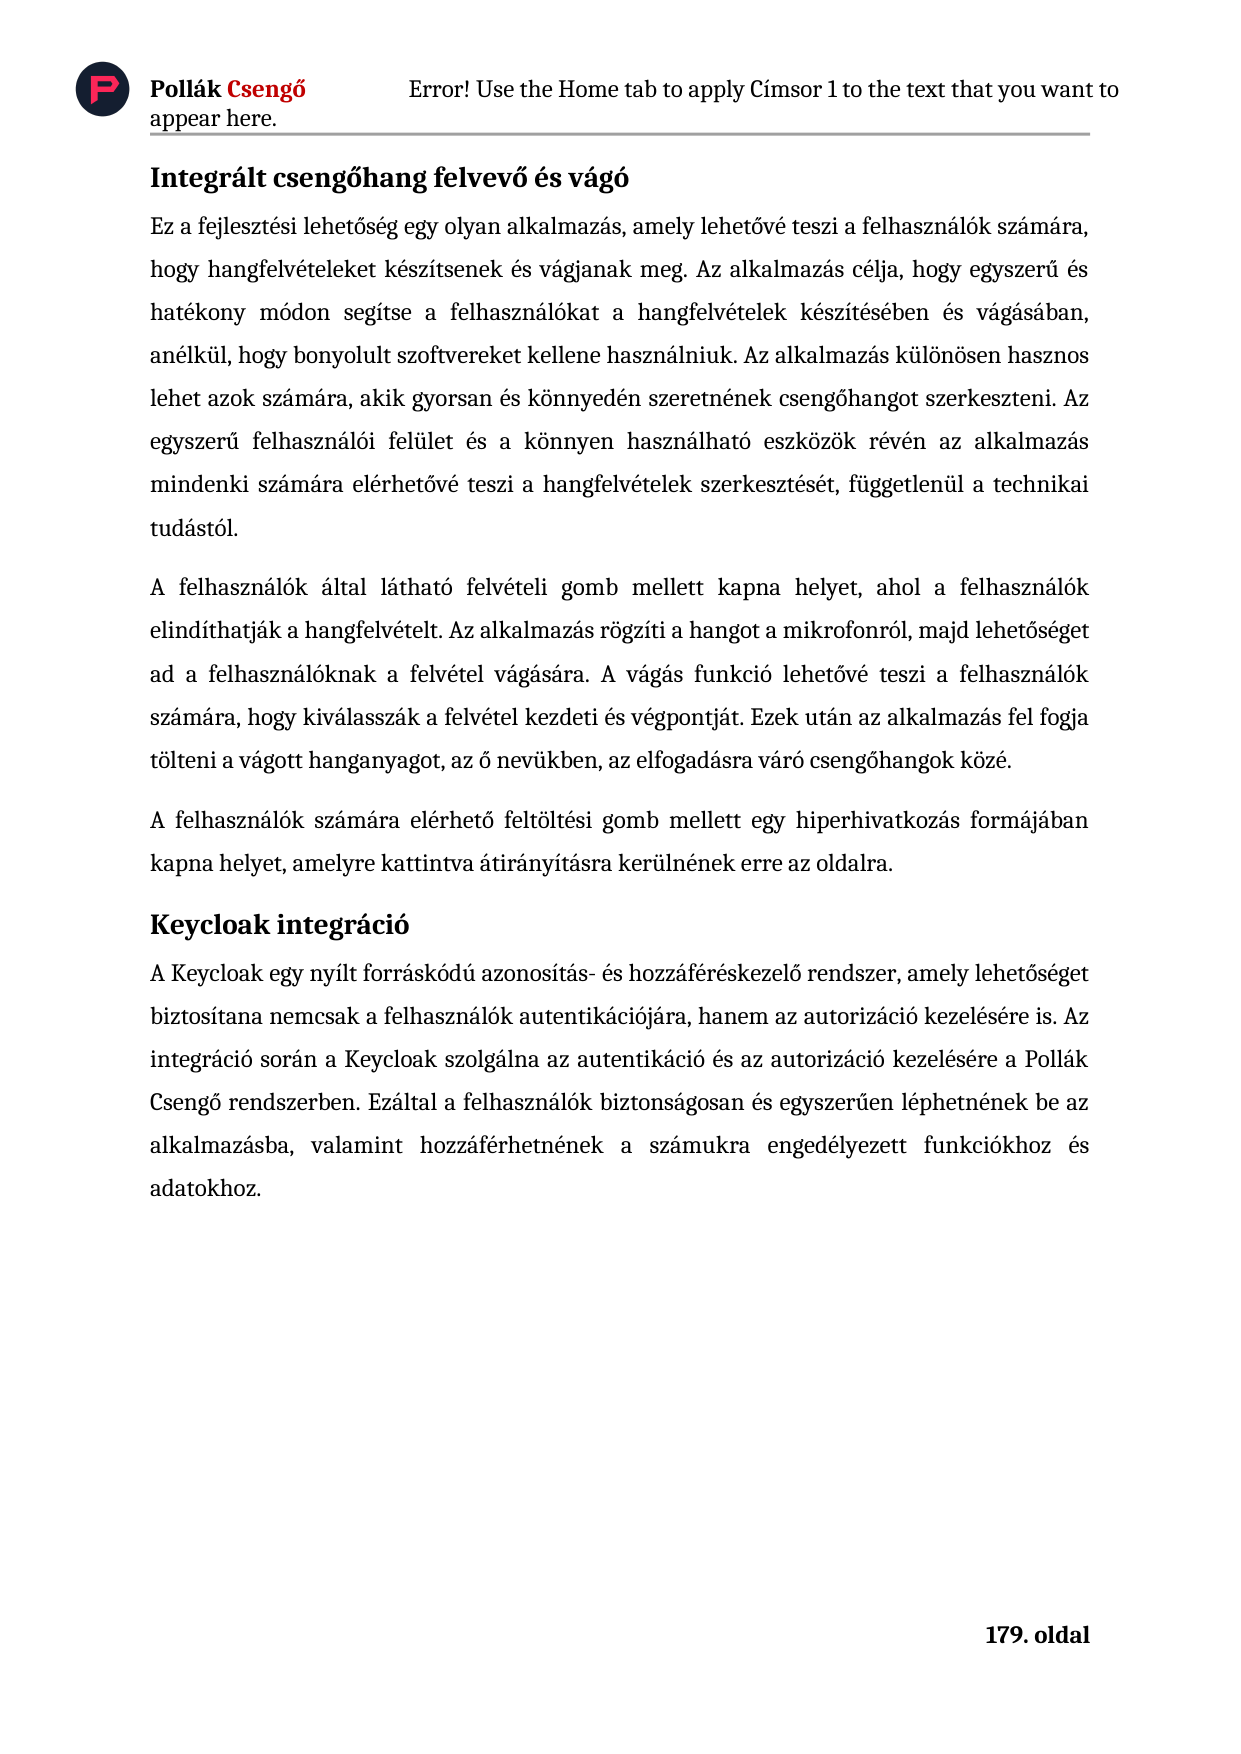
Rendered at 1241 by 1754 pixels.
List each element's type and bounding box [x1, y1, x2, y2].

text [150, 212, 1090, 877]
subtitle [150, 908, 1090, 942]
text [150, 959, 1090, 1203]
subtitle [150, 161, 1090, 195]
picture [71, 57, 132, 118]
